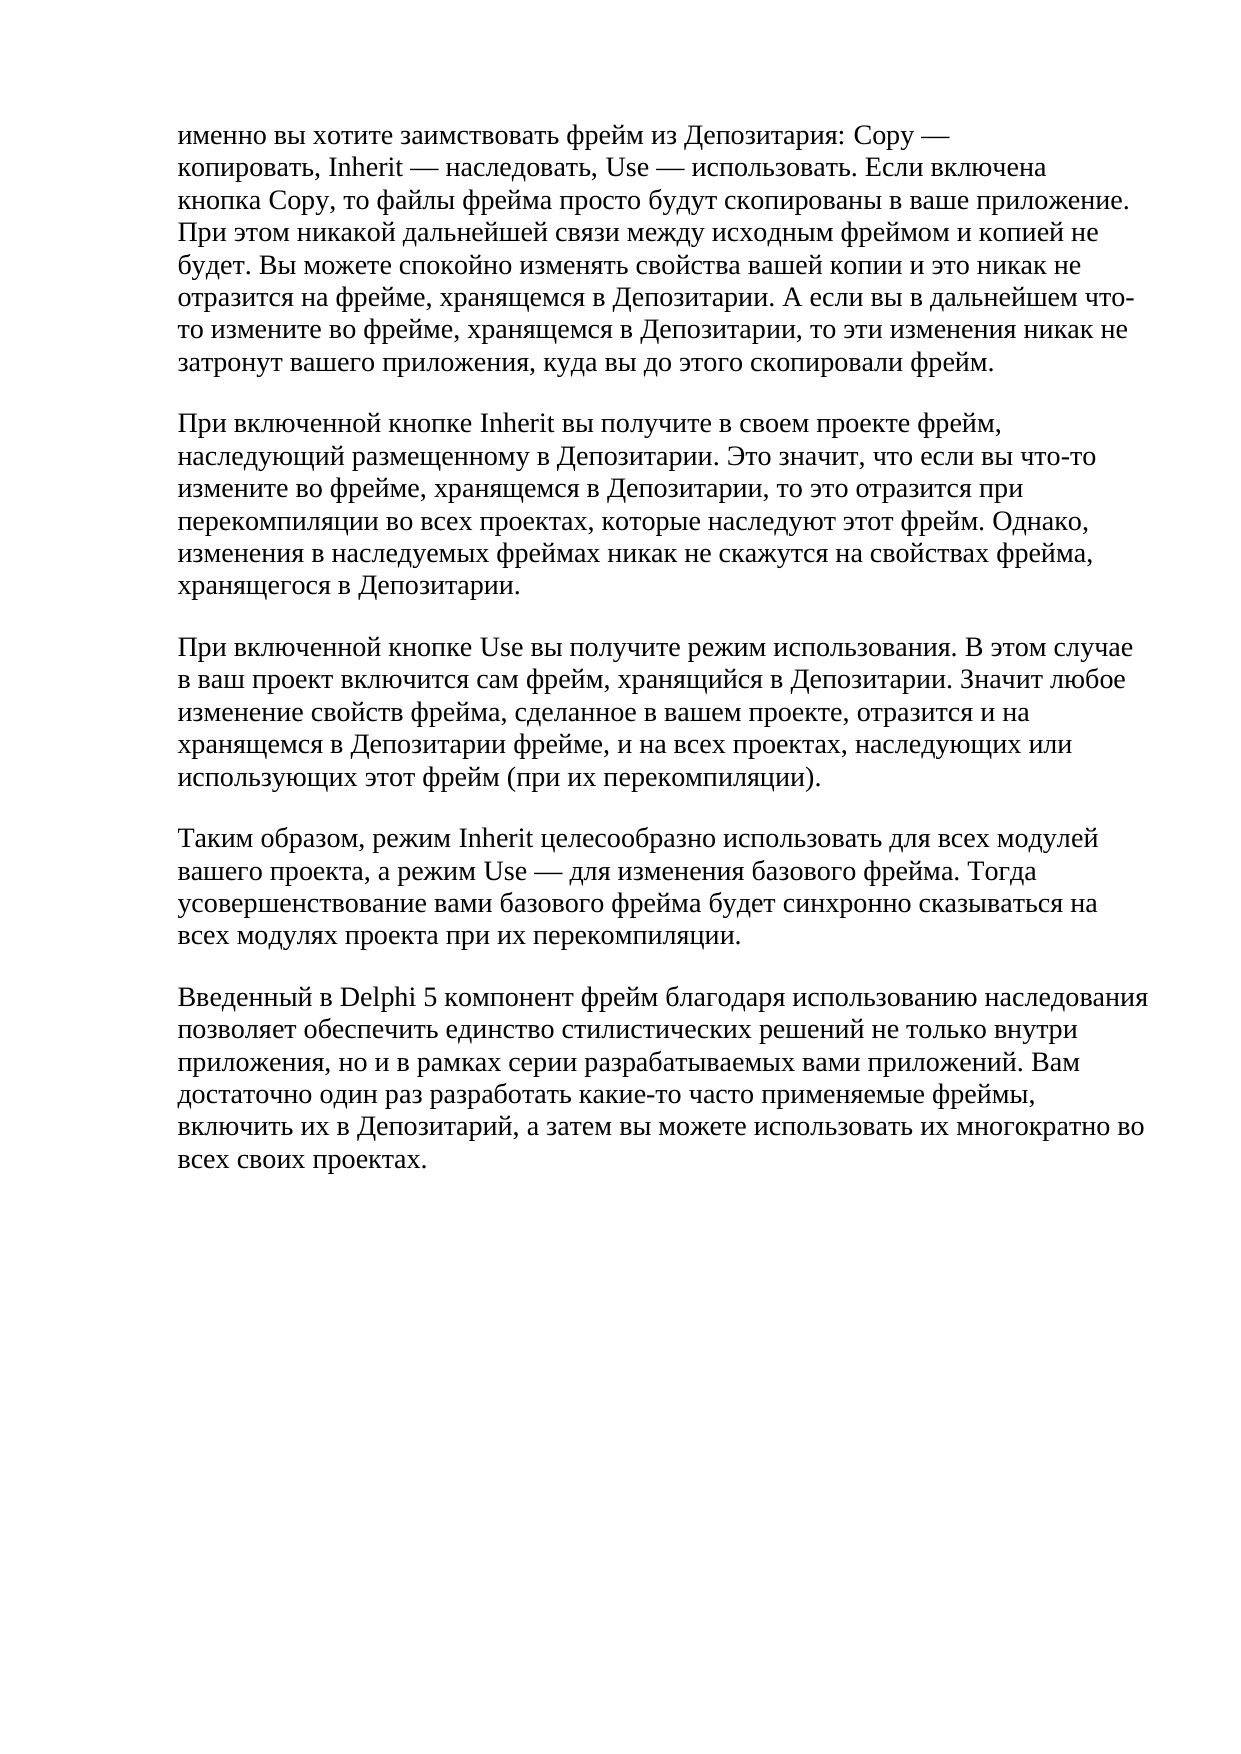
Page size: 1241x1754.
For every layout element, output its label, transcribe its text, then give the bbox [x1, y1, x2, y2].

text Таким образом, режим Inherit целесообразно использовать для всех модулей вашего проекта, а режим Use — для изменения базового фрейма. Тогда усовершенствование вами базового фрейма будет синхронно сказываться на всех модулях проекта при их перекомпиляции. [177, 821, 1152, 951]
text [177, 118, 1152, 377]
text При включенной кнопке Inherit вы получите в своем проекте фрейм, наследующий размещенному в Депозитарии. Это значит, что если вы что-то измените во фрейме, хранящемся в Депозитарии, то это отразится при перекомпиляции во всех проектах, которые наследуют этот фрейм. Однако, изменения в наследуемых фреймах никак не скажутся на свойствах фрейма, хранящегося в Депозитарии. [177, 406, 1152, 601]
text При включенной кнопке Use вы получите режим использования. В этом случае в ваш проект включится сам фрейм, хранящийся в Депозитарии. Значит любое изменение свойств фрейма, сделанное в вашем проекте, отразится и на хранящемся в Депозитарии фрейме, и на всех проектах, наследующих или использующих этот фрейм (при их перекомпиляции). [177, 630, 1152, 792]
text Введенный в Delphi 5 компонент фрейм благодаря использованию наследования позволяет обеспечить единство стилистических решений не только внутри приложения, но и в рамках серии разрабатываемых вами приложений. Вам достаточно один раз разработать какие-то часто применяемые фреймы, включить их в Депозитарий, а затем вы можете использовать их многократно во всех своих проектах. [177, 980, 1152, 1174]
